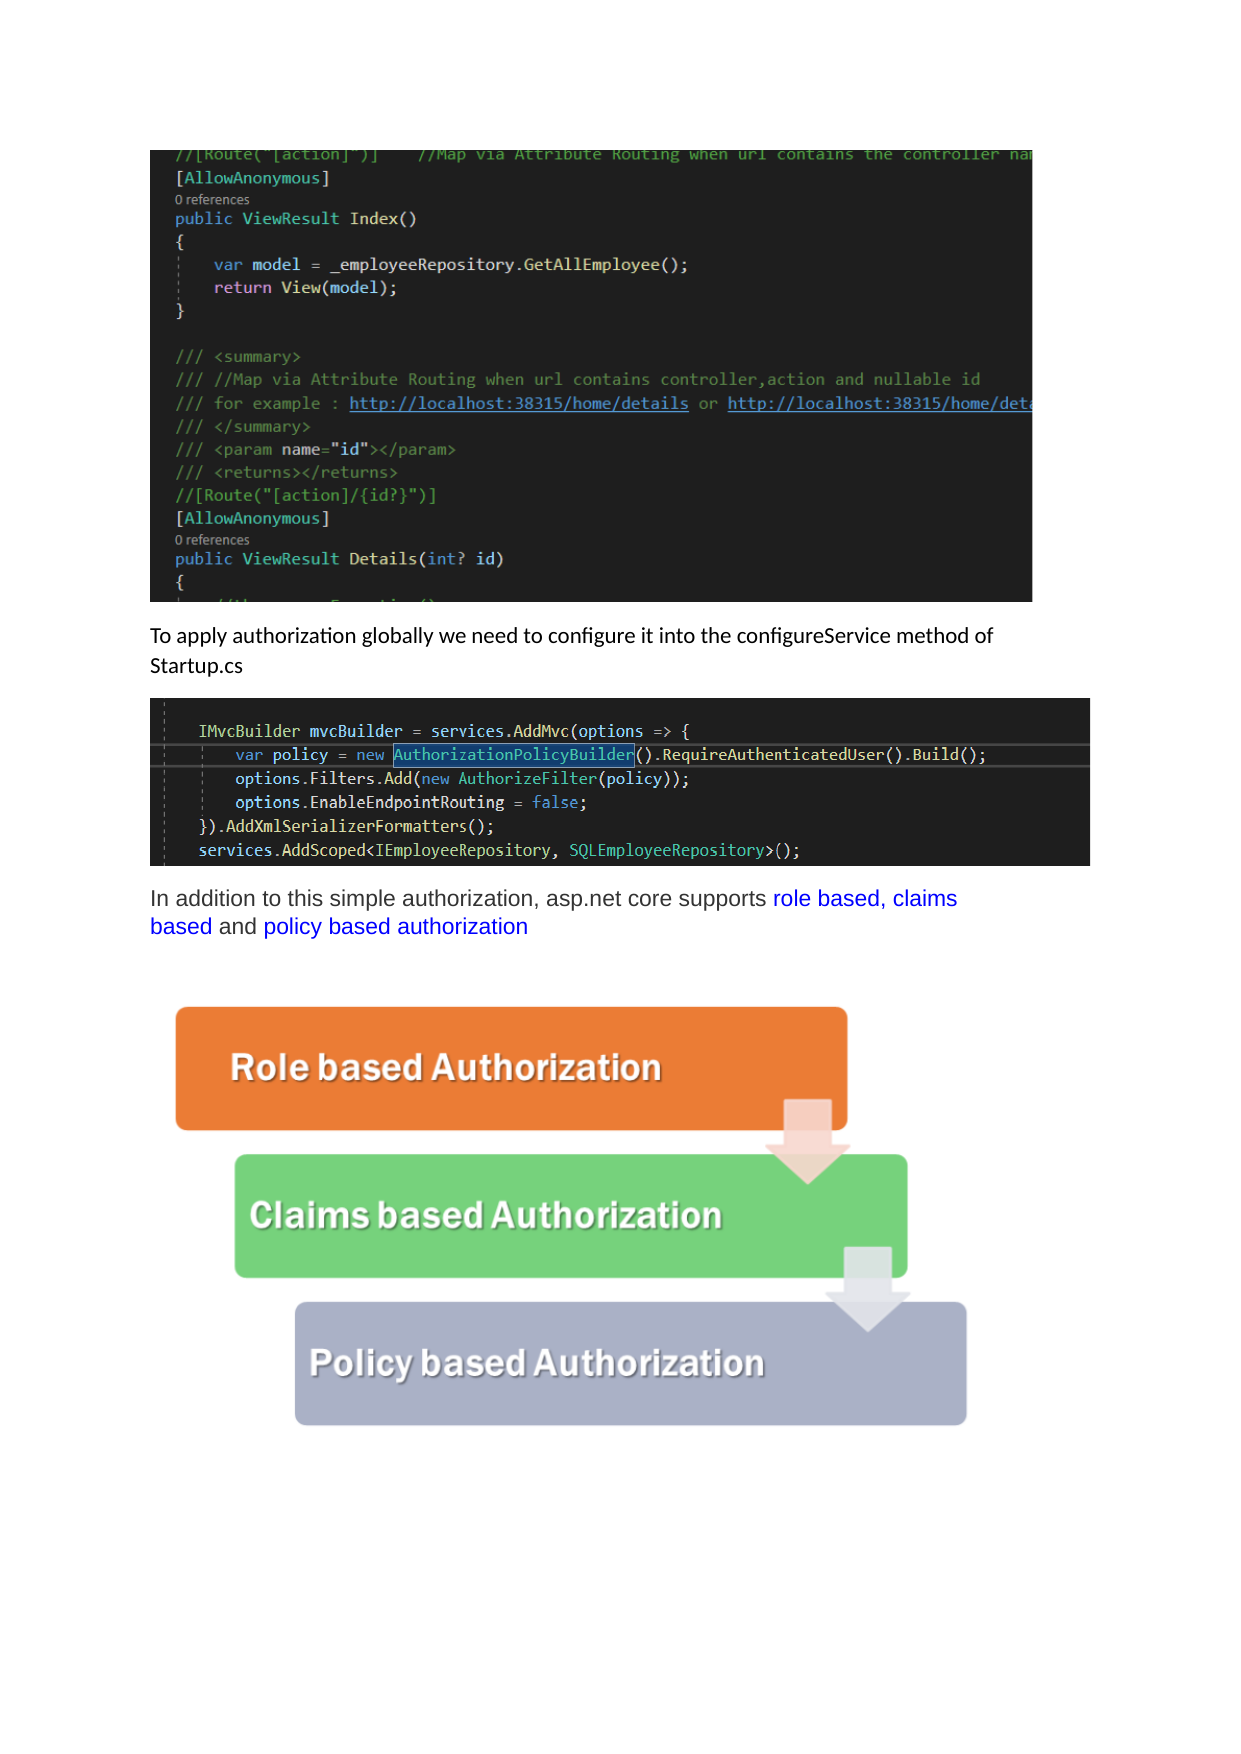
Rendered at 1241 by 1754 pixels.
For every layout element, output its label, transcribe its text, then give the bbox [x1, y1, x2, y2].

picture [150, 150, 1033, 602]
text To apply authorization globally we need to configure it into the configureService method of Startup.cs [150, 621, 1090, 679]
text In addition to this simple authorization, asp.net core supports role based, claims based and policy based authorization [150, 885, 1090, 939]
picture [150, 958, 1006, 1447]
picture [150, 698, 1091, 866]
